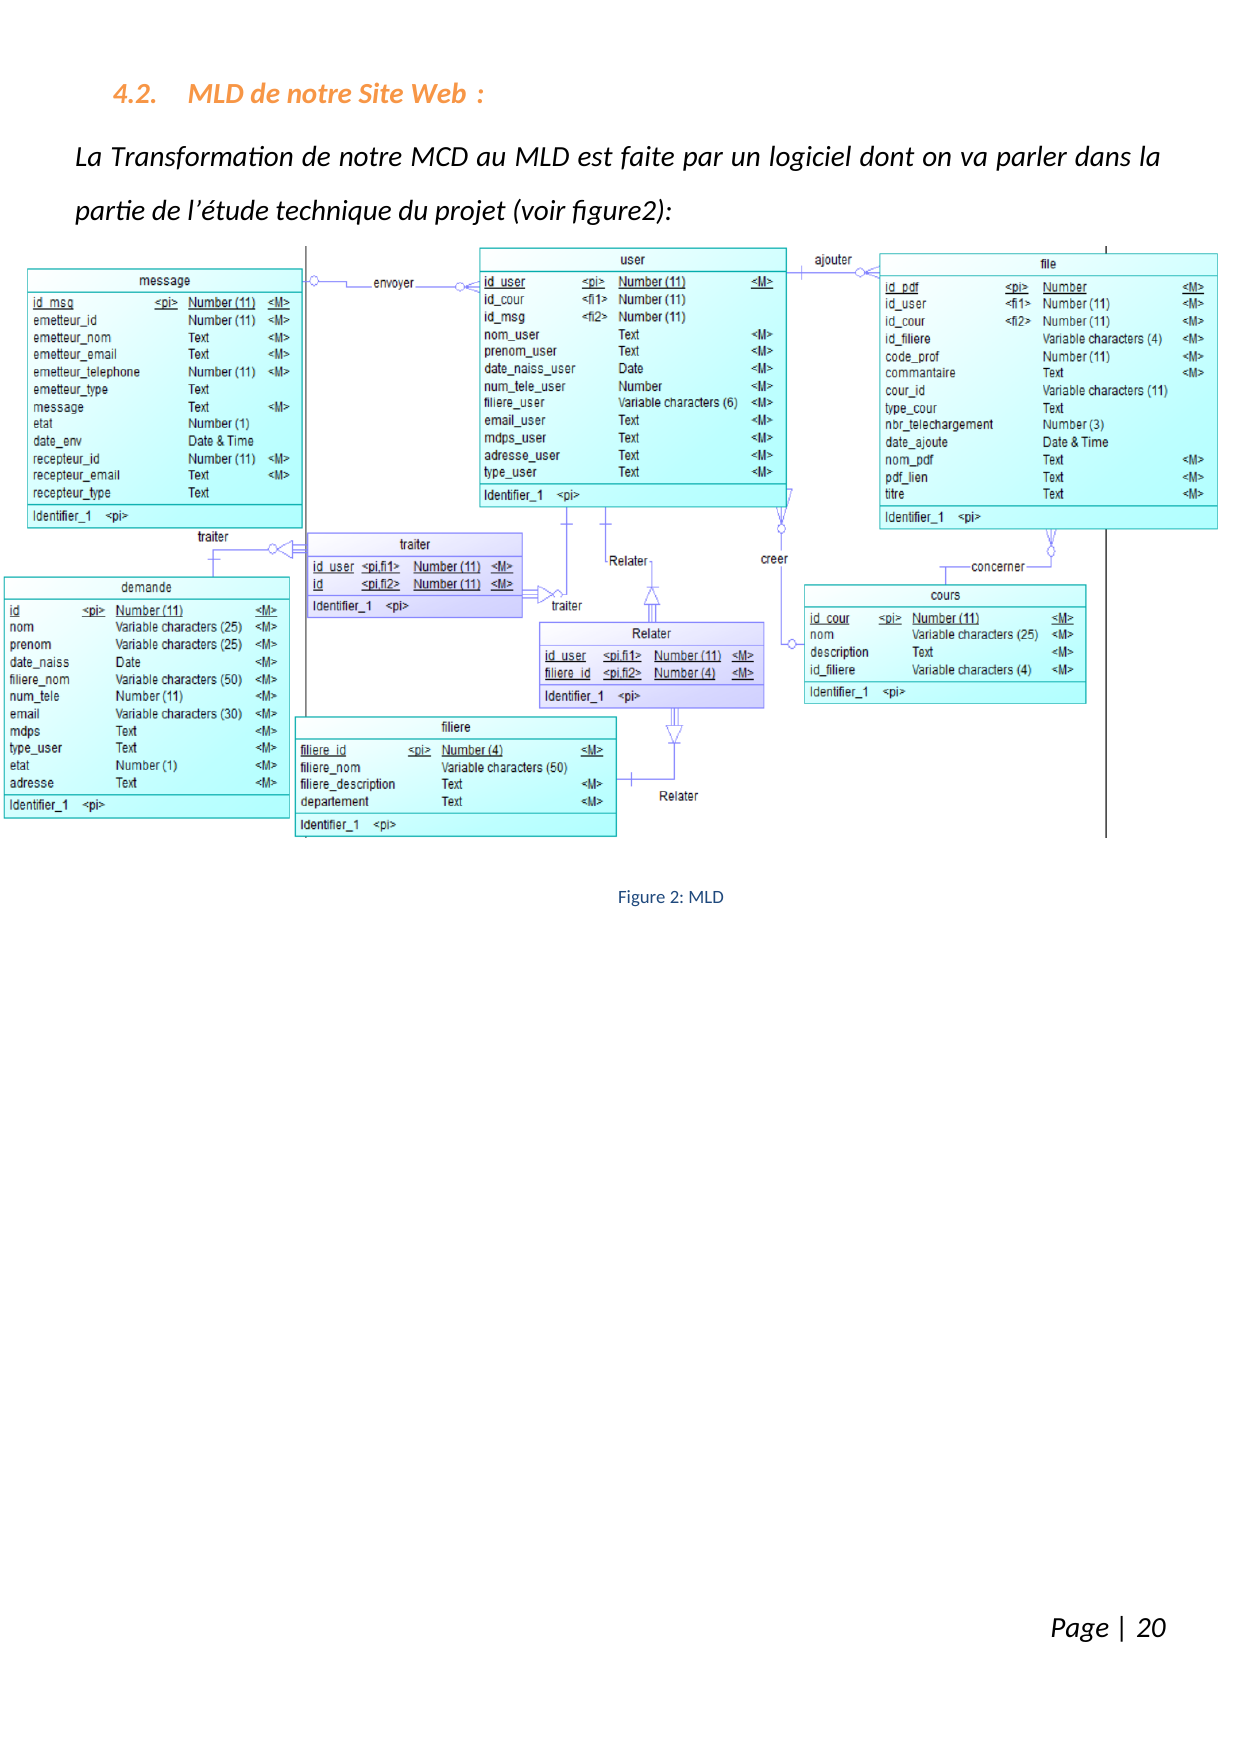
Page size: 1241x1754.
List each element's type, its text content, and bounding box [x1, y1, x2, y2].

text La Transformation de notre MCD au MLD est faite par un logiciel dont on va parler dans la partie de l’étude technique du projet (voir figure2): [75, 138, 1165, 227]
picture [0, 246, 1236, 838]
subtitle MLD de notre Site Web : [112, 75, 1165, 111]
